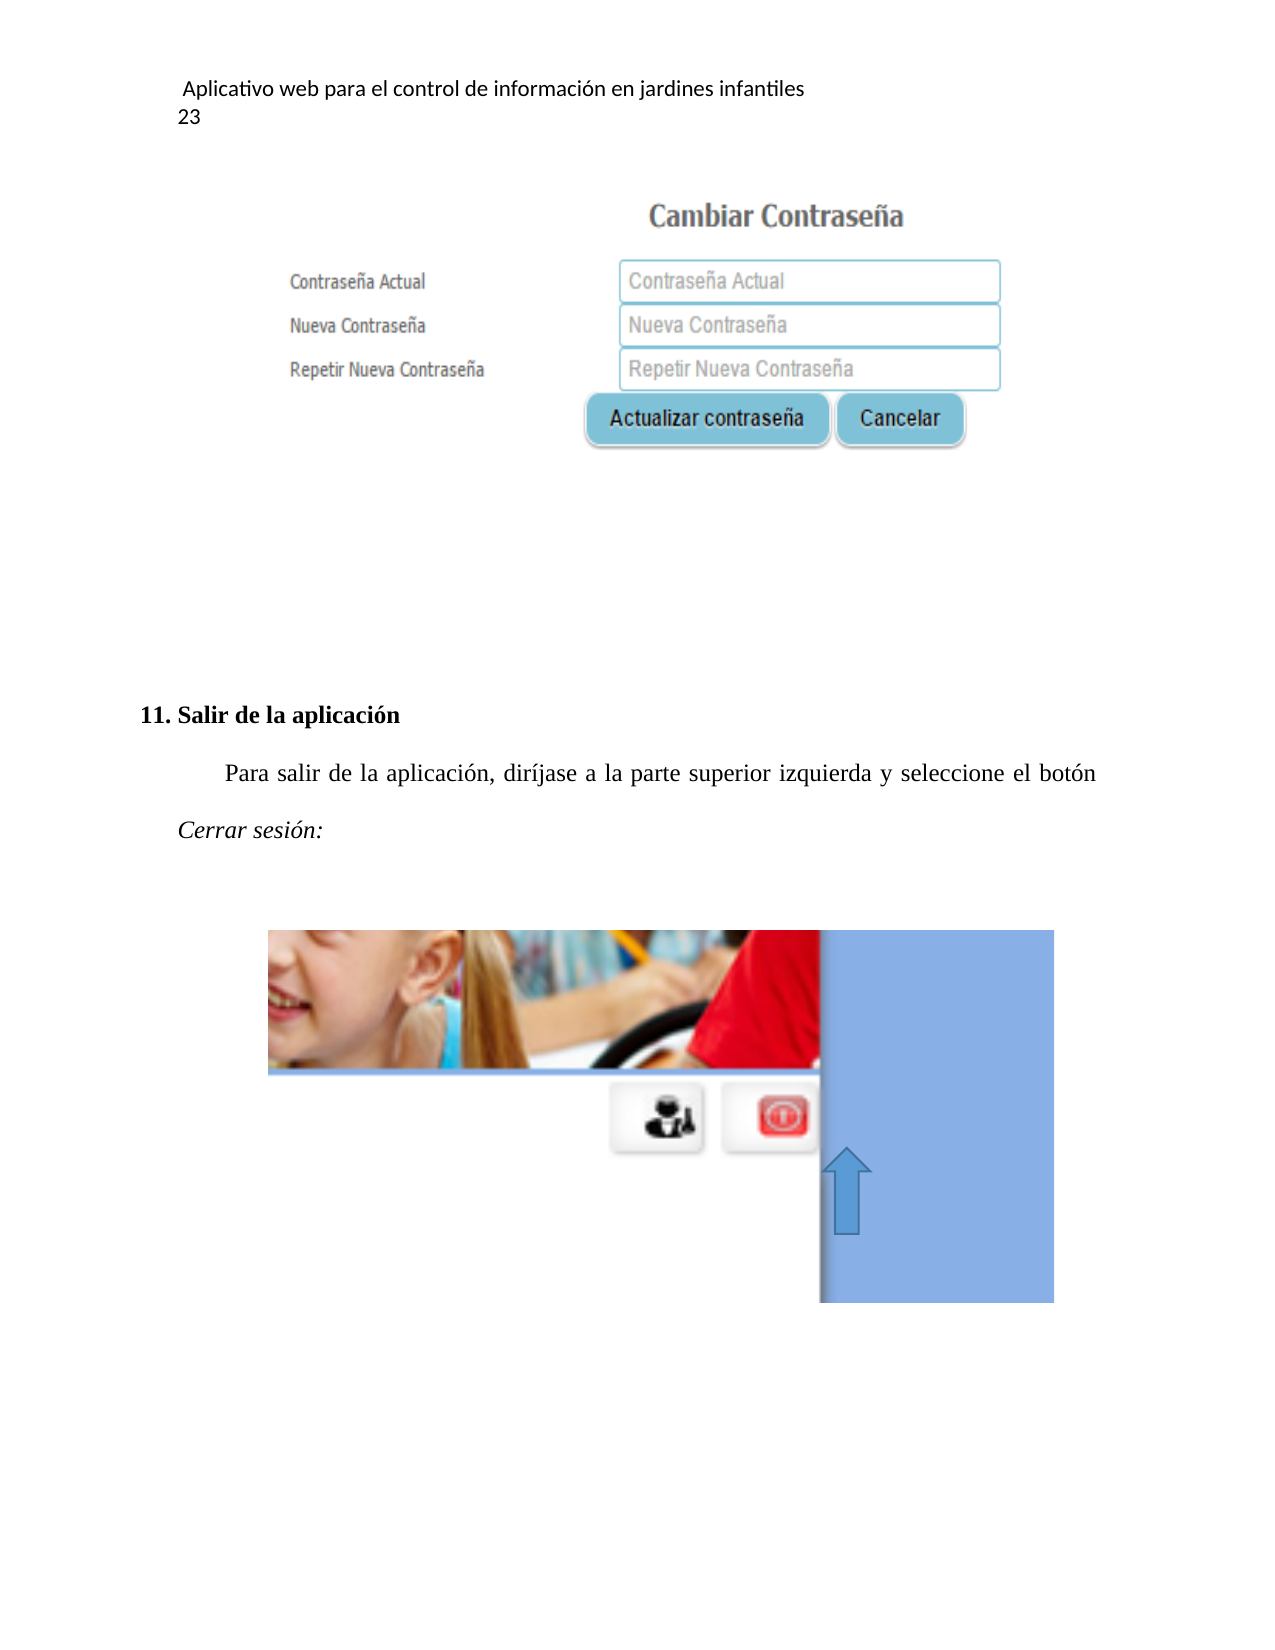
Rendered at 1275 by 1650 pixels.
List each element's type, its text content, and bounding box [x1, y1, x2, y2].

picture [224, 157, 1029, 501]
picture [268, 930, 1055, 1303]
list Salir de la aplicación [140, 701, 1098, 729]
list Para salir de la aplicación, diríjase a la parte superior izquierda y seleccione el botón Cerrar sesión: [177, 758, 1098, 844]
